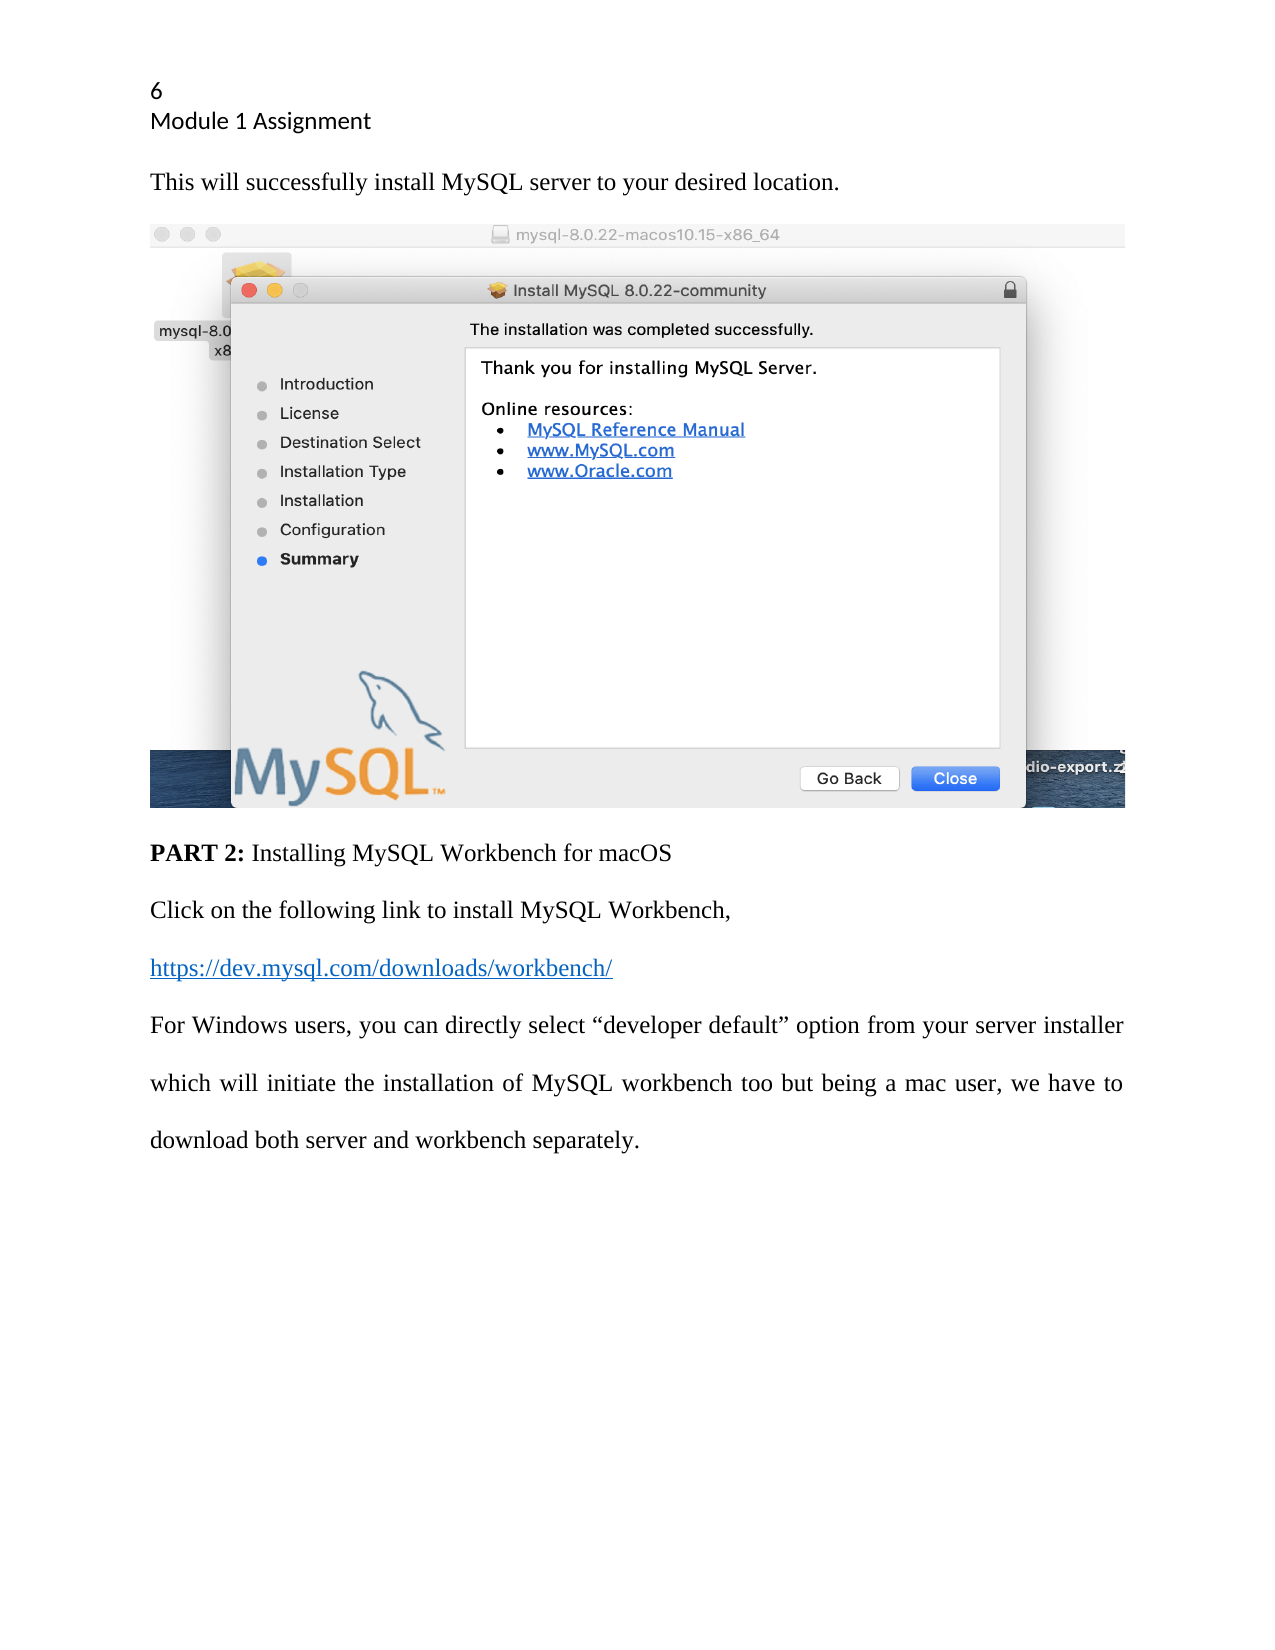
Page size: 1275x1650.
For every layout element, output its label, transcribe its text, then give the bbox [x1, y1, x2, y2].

text For Windows users, you can directly select “developer default” option from your server installer which will initiate the installation of MySQL workbench too but being a mac user, we have to download both server and workbench separately. [150, 1010, 1125, 1154]
text This will successfully install MySQL server to your desired location. [150, 167, 1125, 195]
text Click on the following link to install MySQL Workbench, [150, 895, 1125, 924]
text https://dev.mysql.com/downloads/workbench/ [150, 953, 1125, 981]
text PART 2: Installing MySQL Workbench for macOS [150, 838, 1125, 866]
picture [150, 224, 1125, 808]
